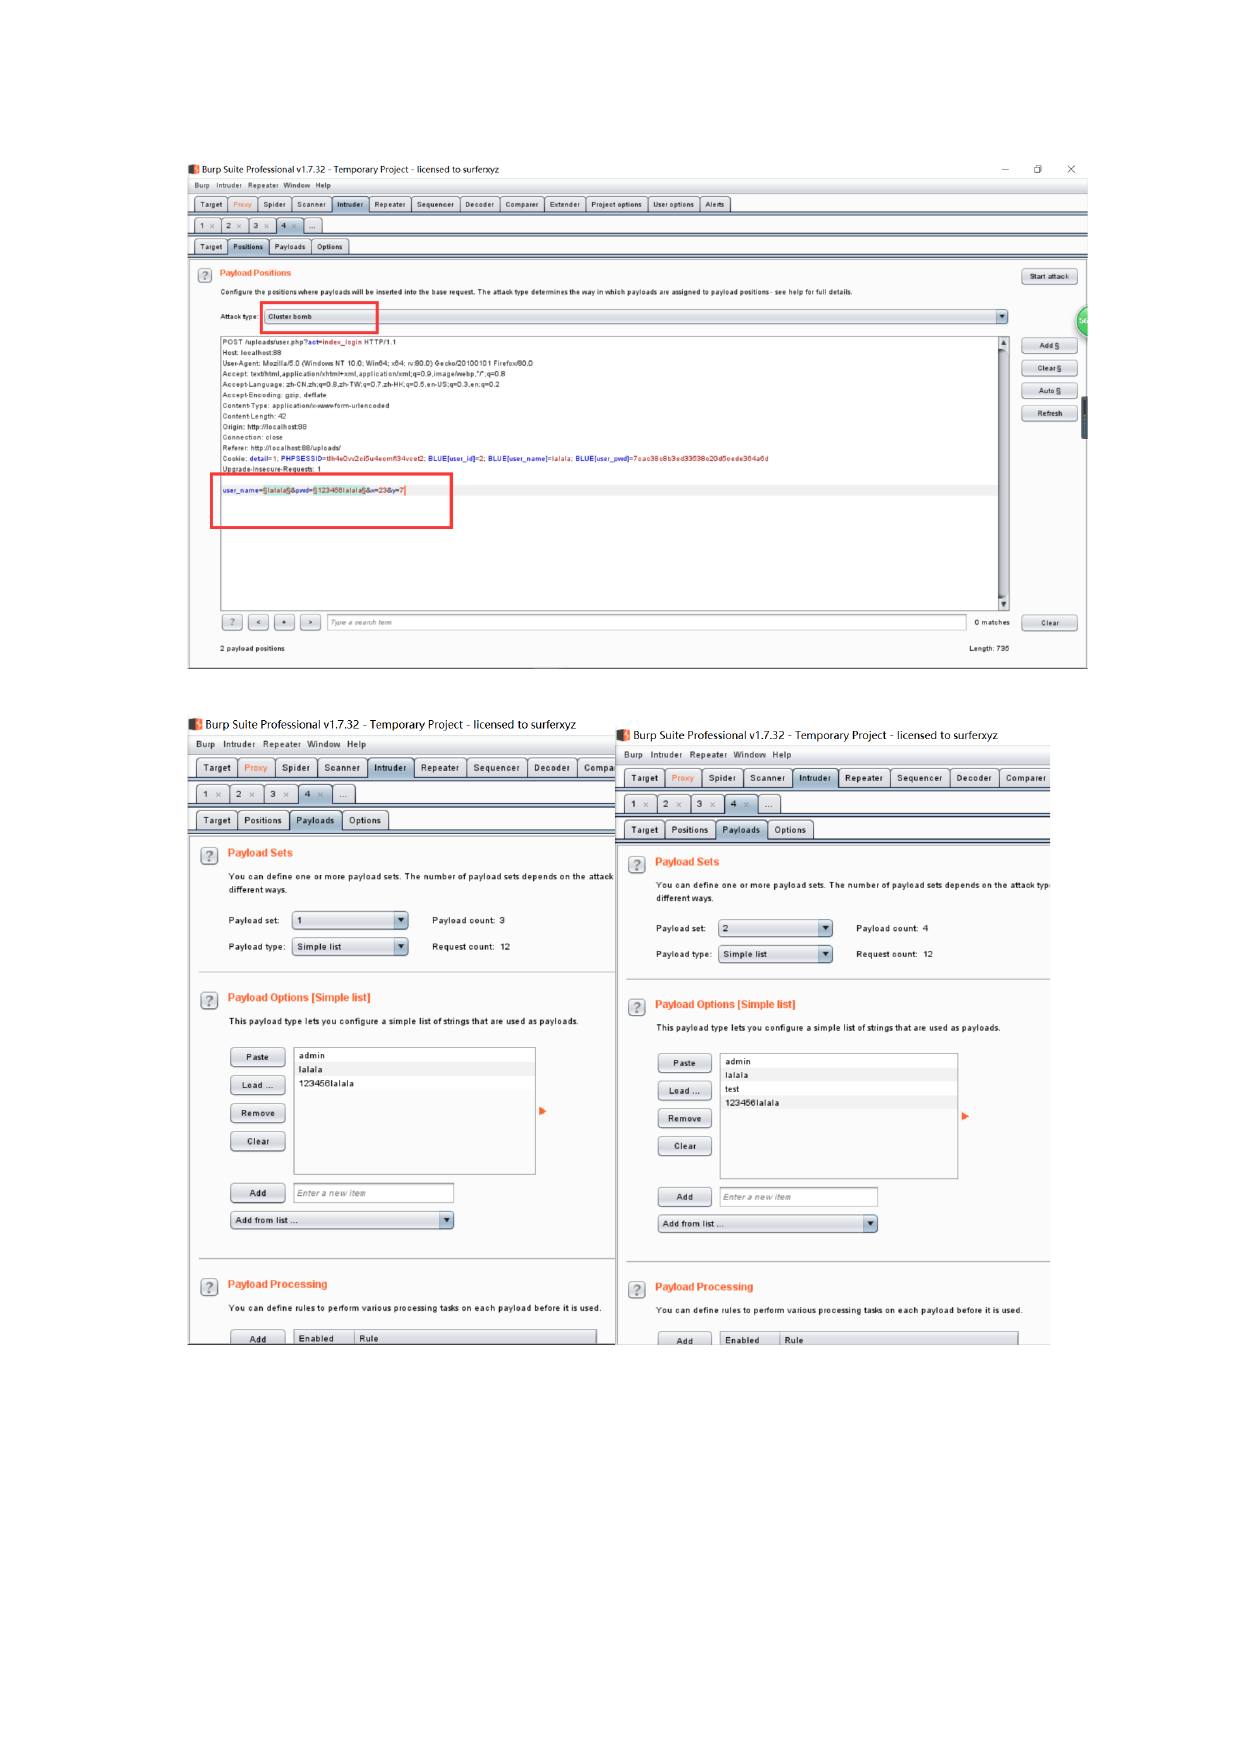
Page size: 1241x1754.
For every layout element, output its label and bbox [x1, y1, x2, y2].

picture [187, 162, 1088, 669]
picture [187, 714, 1051, 1345]
